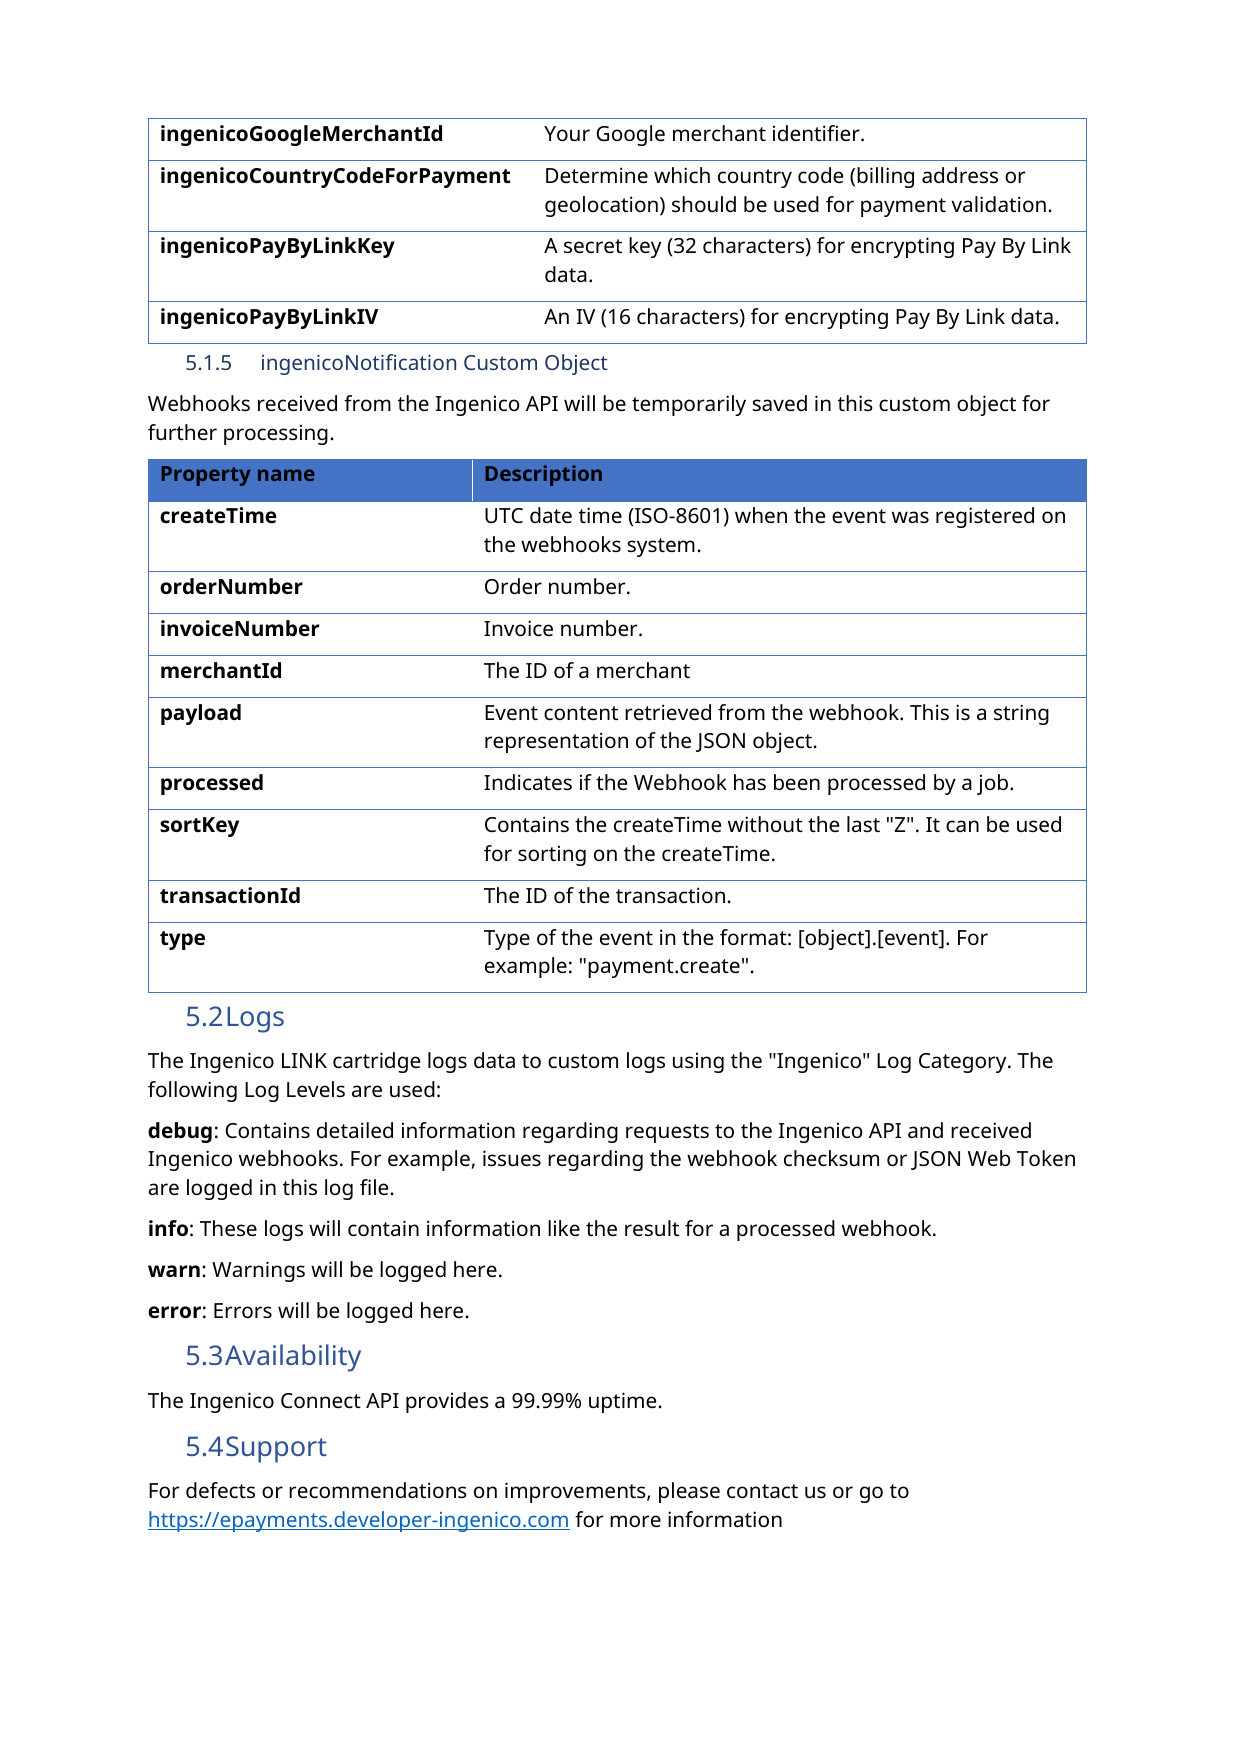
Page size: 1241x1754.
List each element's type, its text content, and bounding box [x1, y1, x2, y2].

text Webhooks received from the Ingenico API will be temporarily saved in this custom object for further processing. [148, 389, 1093, 446]
table_header Description [473, 460, 1086, 501]
table_cell ingenicoCountryCodeForPayment [149, 161, 533, 231]
subtitle ingenicoNotification Custom Object [185, 348, 1093, 377]
table_cell Invoice number. [473, 614, 1086, 655]
subtitle Availability [185, 1337, 1093, 1373]
subtitle Support [185, 1427, 1093, 1464]
table_cell ingenicoPayByLinkKey [149, 232, 533, 301]
text error: Errors will be logged here. [148, 1296, 1093, 1324]
text debug: Contains detailed information regarding requests to the Ingenico API and received Ingenico webhooks. For example, issues regarding the webhook checksum or JSON Web Token are logged in this log file. [148, 1116, 1093, 1201]
table_cell Contains the createTime without the last "Z". It can be used for sorting on the createTime. [473, 810, 1086, 880]
table_cell UTC date time (ISO-8601) when the event was registered on the webhooks system. [473, 502, 1086, 571]
table_cell Order number. [473, 572, 1086, 613]
text The Ingenico LINK cartridge logs data to custom logs using the "Ingenico" Log Category. The following Log Levels are used: [148, 1047, 1093, 1103]
table_header Property name [149, 460, 472, 501]
text For defects or recommendations on improvements, please contact us or go to https://epayments.developer-ingenico.com for more information [148, 1476, 1093, 1533]
table_cell invoiceNumber [149, 614, 472, 655]
table_cell type [149, 923, 472, 992]
table_cell processed [149, 768, 472, 809]
table_cell Event content retrieved from the webhook. This is a string representation of the JSON object. [473, 698, 1086, 767]
table_cell sortKey [149, 810, 472, 880]
table_cell payload [149, 698, 472, 767]
table_cell merchantId [149, 656, 472, 697]
table_cell Your Google merchant identifier. [533, 119, 1086, 160]
table_cell orderNumber [149, 572, 472, 613]
text warn: Warnings will be logged here. [148, 1255, 1093, 1283]
text info: These logs will contain information like the result for a processed webhook. [148, 1214, 1093, 1242]
table_cell createTime [149, 502, 472, 571]
table_cell transactionId [149, 881, 472, 922]
table_cell Type of the event in the format: [object].[event]. For example: "payment.create". [473, 923, 1086, 992]
table_cell The ID of the transaction. [473, 881, 1086, 922]
table_cell Determine which country code (billing address or geolocation) should be used for payment validation. [533, 161, 1086, 231]
table_cell The ID of a merchant [473, 656, 1086, 697]
table_cell An IV (16 characters) for encrypting Pay By Link data. [533, 302, 1086, 343]
text The Ingenico Connect API provides a 99.99% uptime. [148, 1386, 1093, 1414]
table_cell ingenicoGoogleMerchantId [149, 119, 533, 160]
table_cell A secret key (32 characters) for encrypting Pay By Link data. [533, 232, 1086, 301]
subtitle Logs [185, 997, 1093, 1034]
table_cell Indicates if the Webhook has been processed by a job. [473, 768, 1086, 809]
table_cell ingenicoPayByLinkIV [149, 302, 533, 343]
